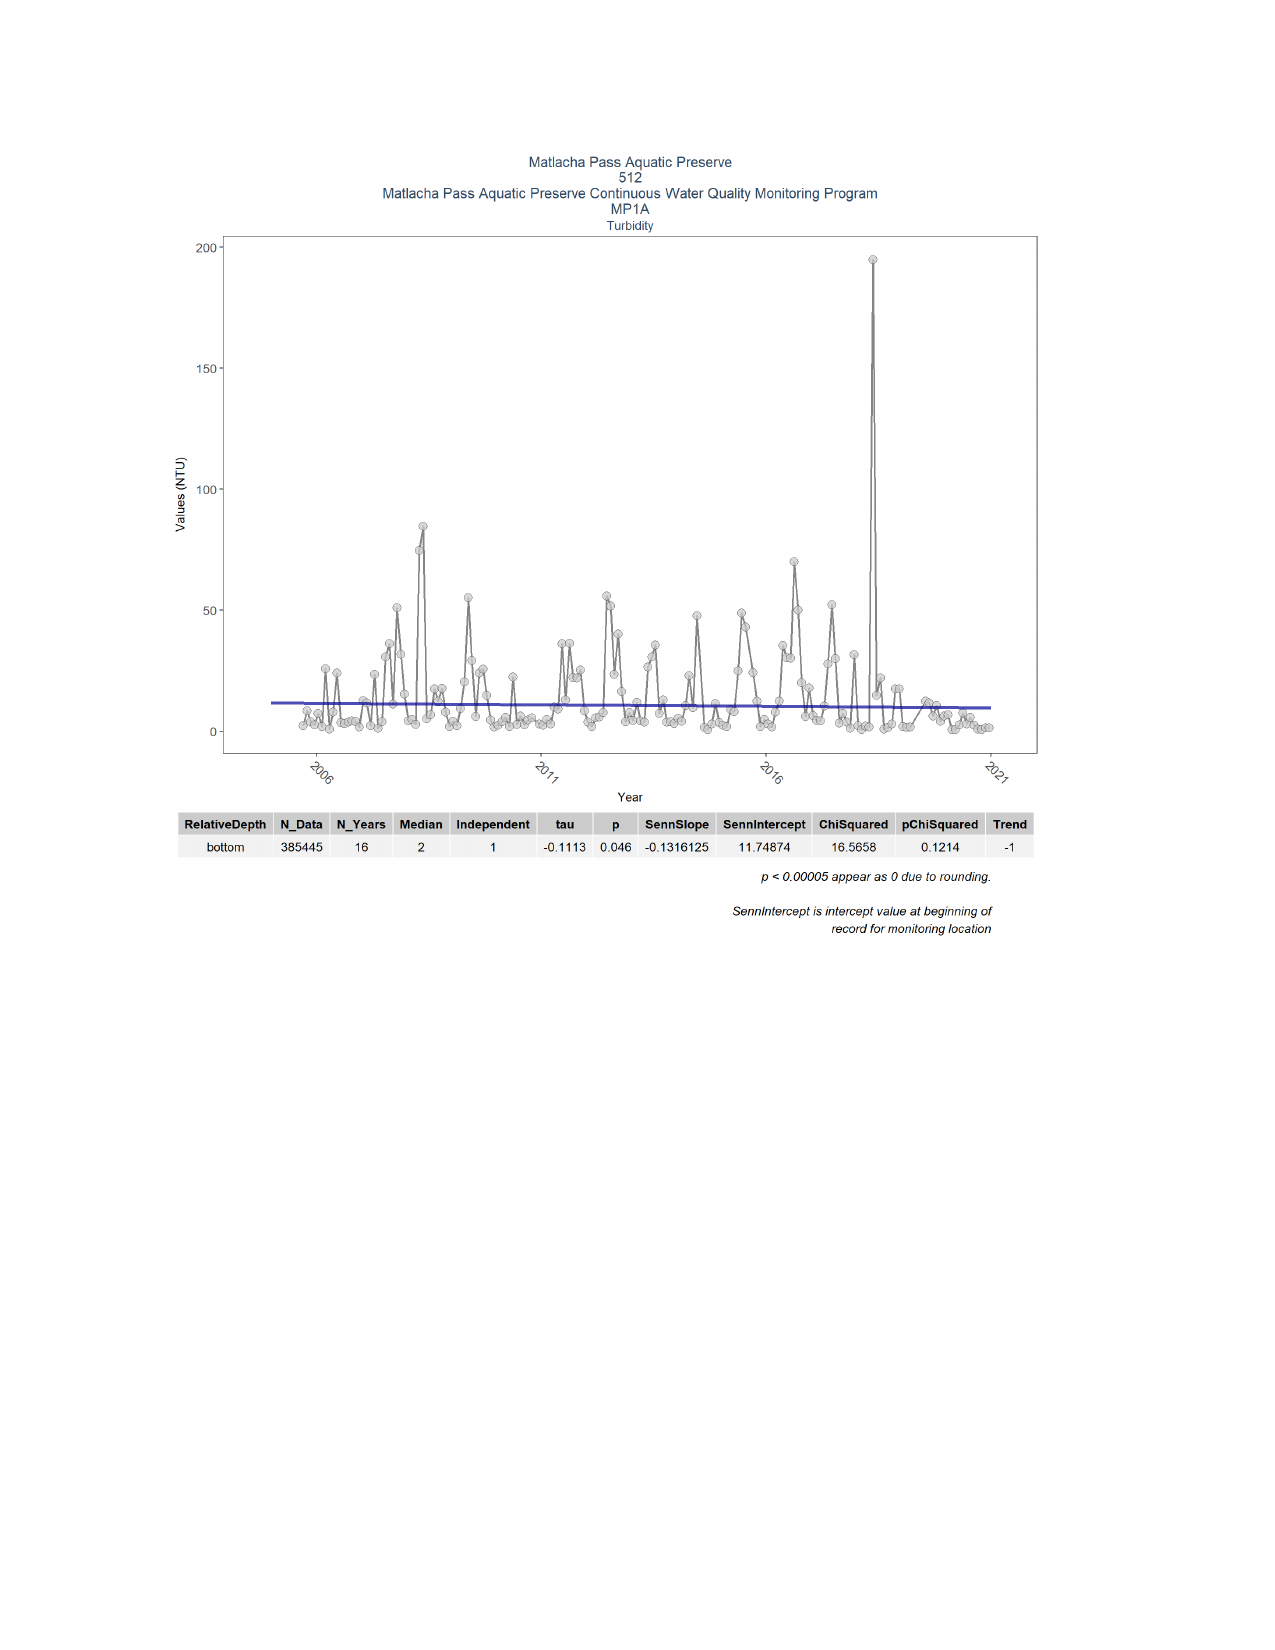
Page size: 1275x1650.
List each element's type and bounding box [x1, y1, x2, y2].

picture [168, 150, 1044, 938]
